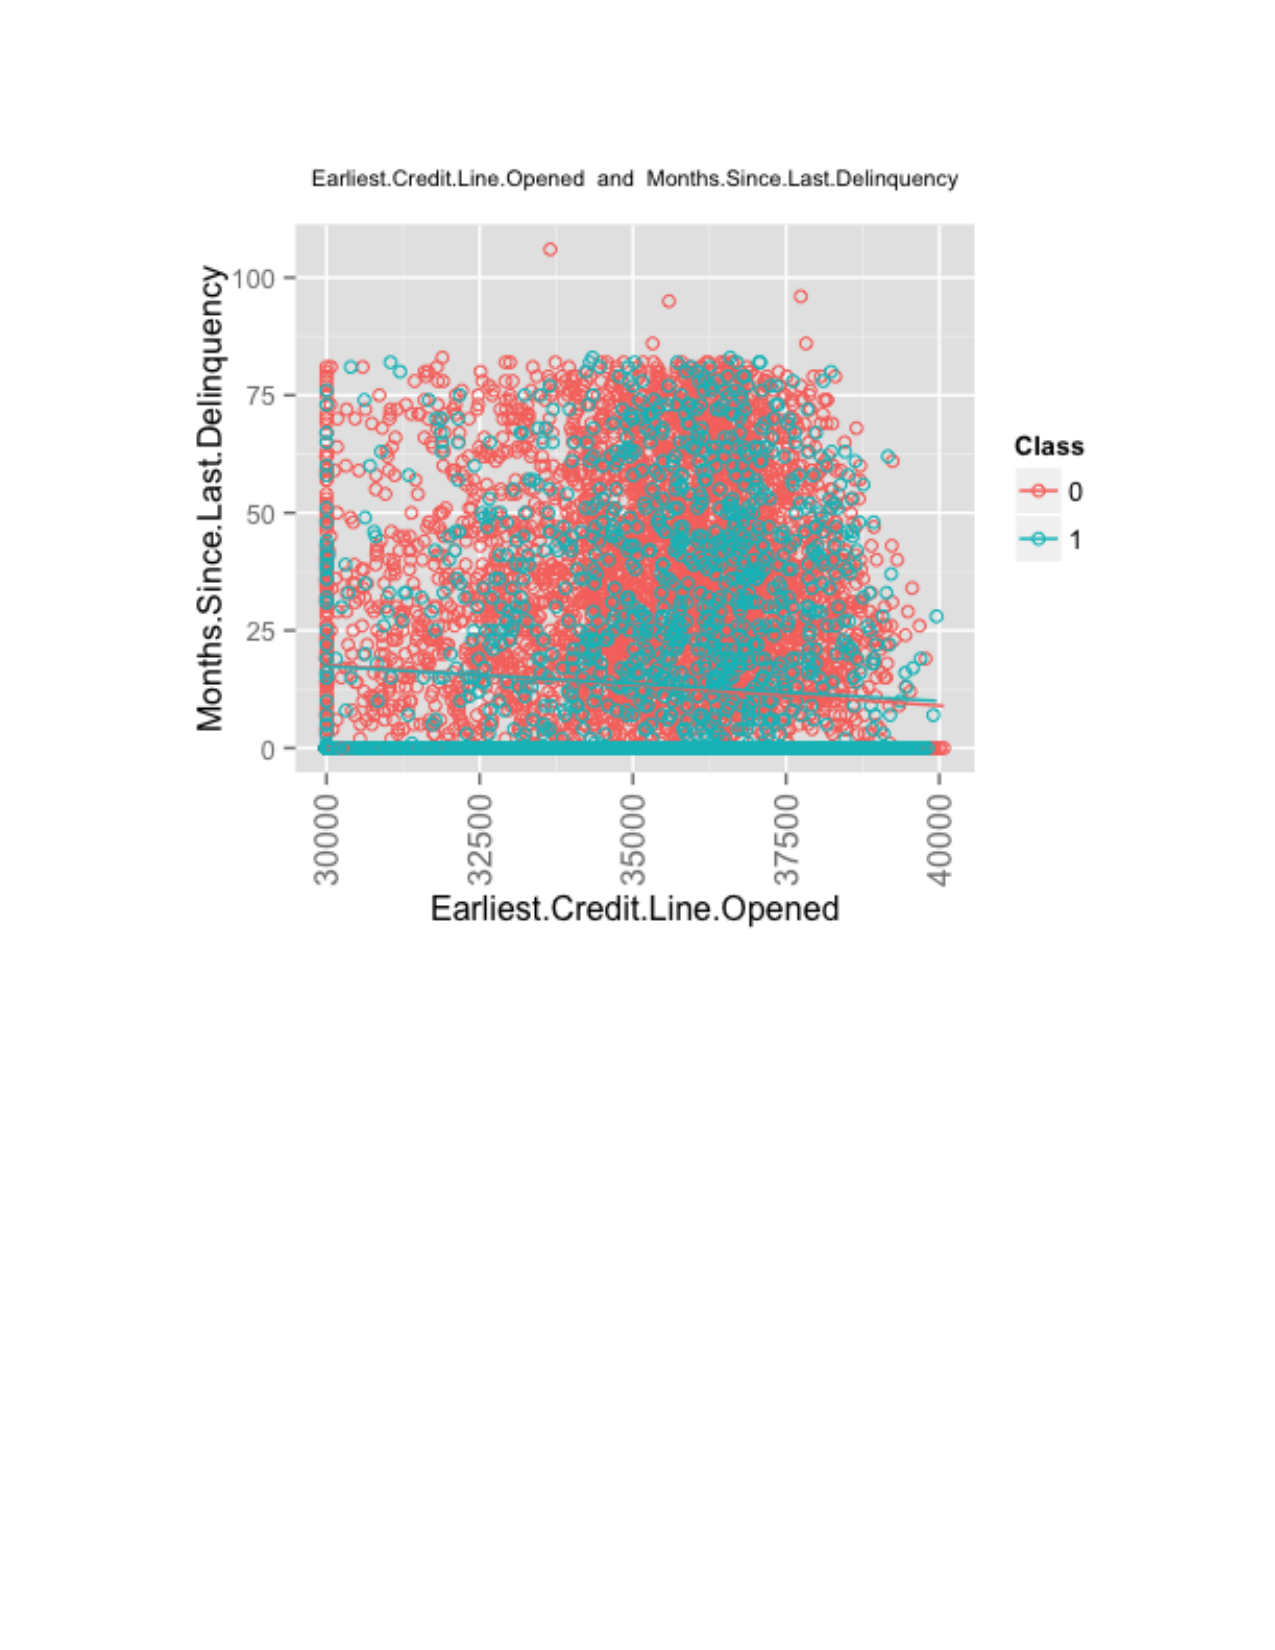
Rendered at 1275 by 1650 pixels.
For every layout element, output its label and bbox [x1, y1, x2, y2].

picture [168, 150, 1169, 950]
